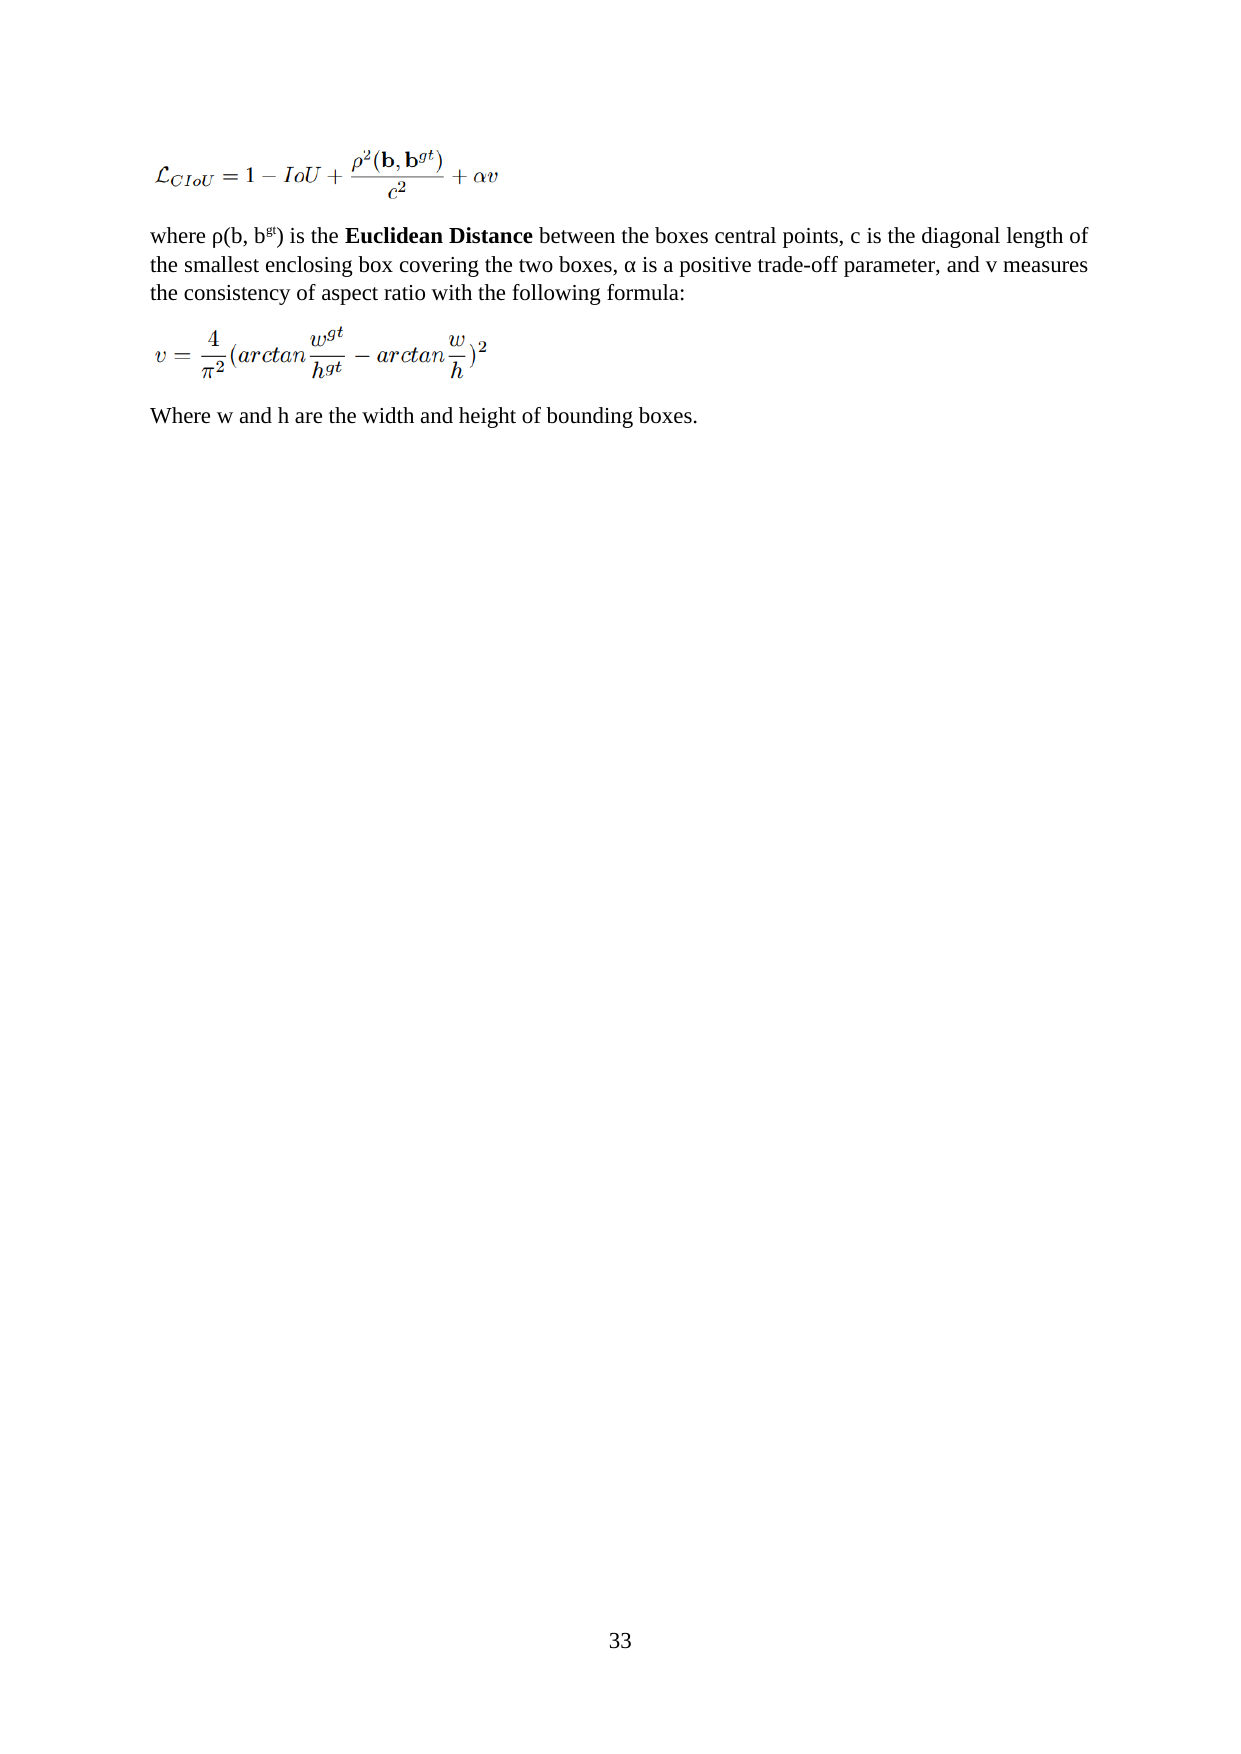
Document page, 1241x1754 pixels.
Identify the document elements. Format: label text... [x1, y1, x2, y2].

picture [150, 150, 499, 204]
text Where w and h are the width and height of bounding boxes. [150, 402, 1090, 428]
text where ρ(b, bgt) is the Euclidean Distance between the boxes central points, c is the diagonal length of the smallest enclosing box covering the two boxes, α is a positive trade-off parameter, and v measures the consistency of aspect ratio with the following formula: [150, 222, 1090, 305]
picture [150, 324, 488, 384]
